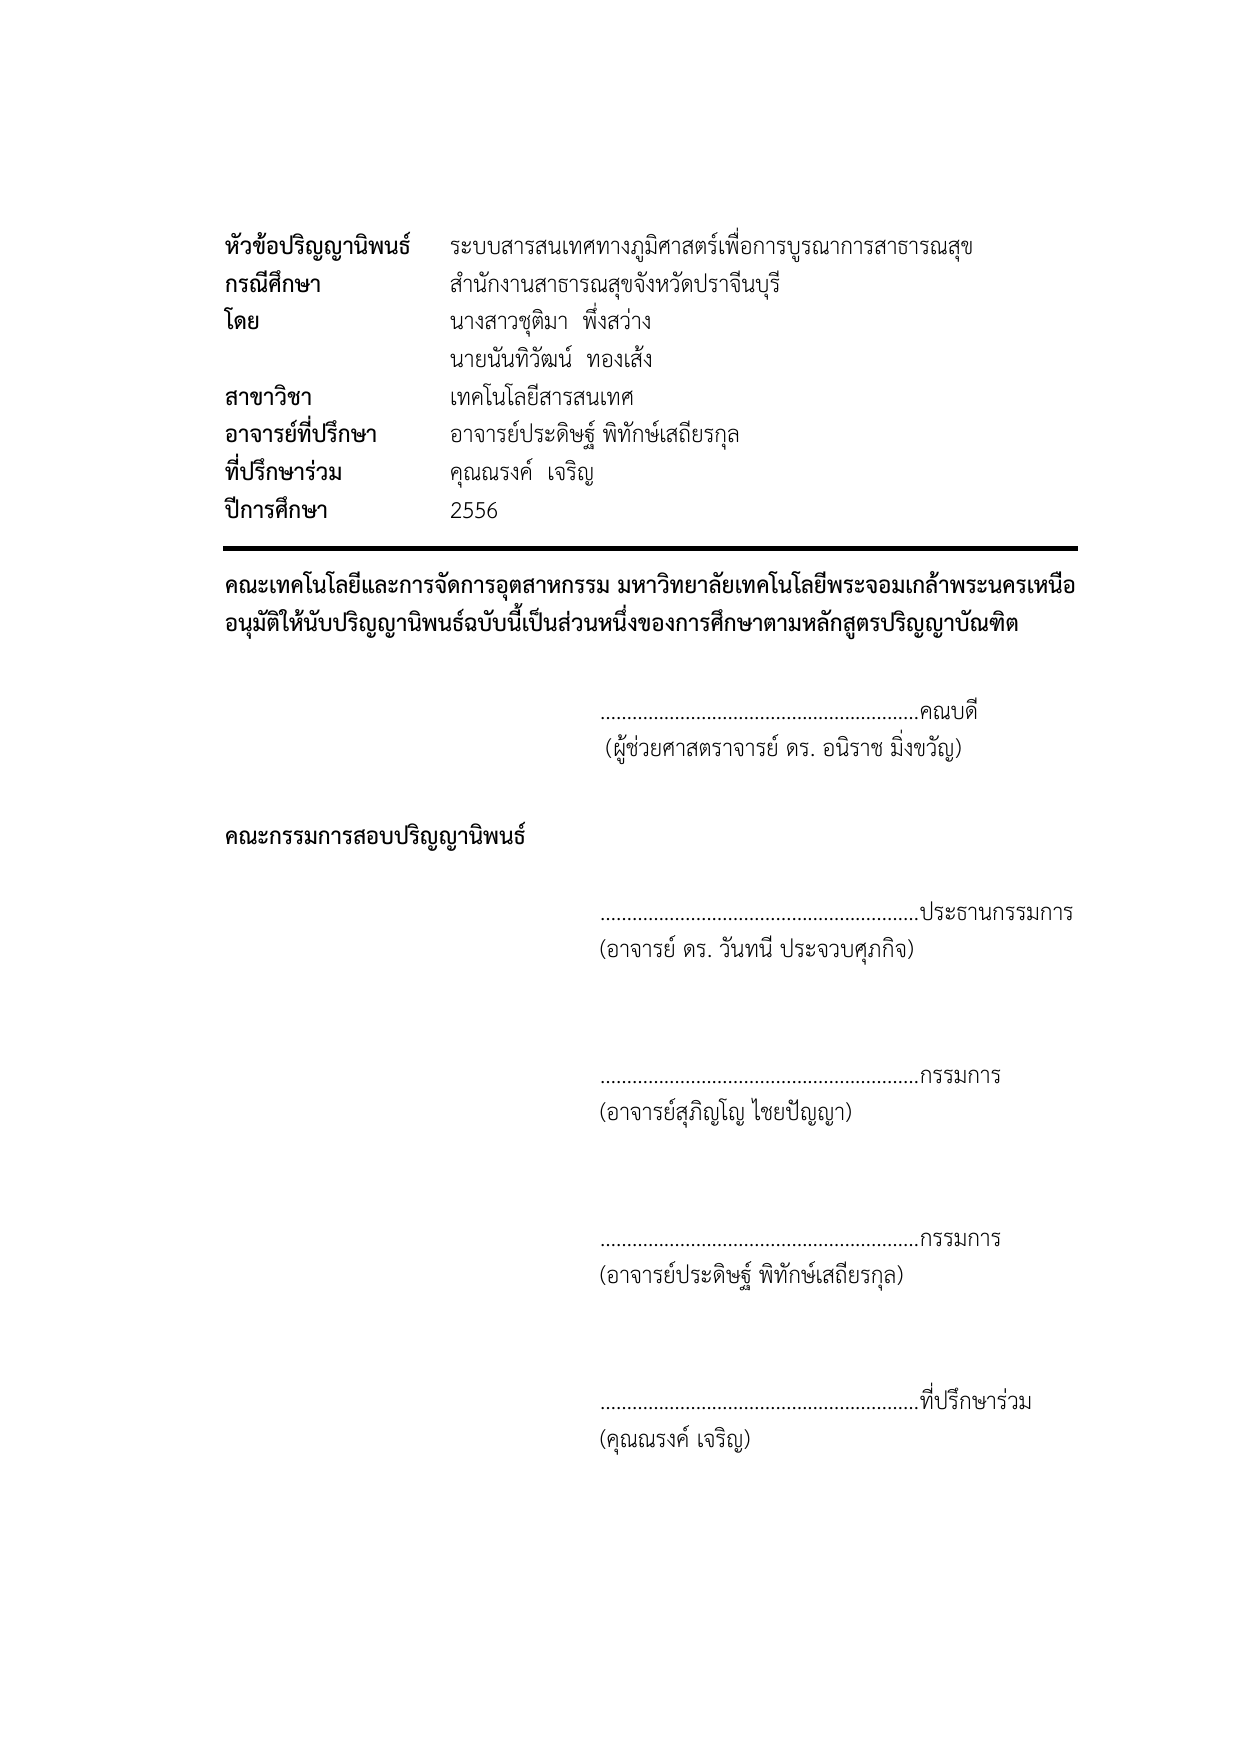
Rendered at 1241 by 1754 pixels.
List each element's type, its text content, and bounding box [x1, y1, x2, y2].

text สาขาวิชา เทคโนโลยีสารสนเทศ [225, 376, 1090, 413]
text (คุณณรงค์ เจริญ) [225, 1418, 1090, 1455]
text อาจารย์ที่ปรึกษา อาจารย์ประดิษฐ์ พิทักษ์เสถียรกุล [225, 413, 1090, 451]
text นายนันทิวัฒน์ ทองเส้ง [225, 338, 1090, 376]
text ……………………………………………………กรรมการ [225, 1054, 1090, 1091]
text โดย นางสาวชุติมา พึ่งสว่าง [225, 300, 1090, 338]
text คณะกรรมการสอบปริญญานิพนธ์ [225, 815, 1090, 853]
text ปีการศึกษา 2556 [225, 489, 1090, 527]
text (ผู้ช่วยศาสตราจารย์ ดร. อนิราช มิ่งขวัญ) [225, 727, 1090, 765]
text ……………………………………………………กรรมการ [225, 1217, 1090, 1254]
text (อาจารย์สุภิญโญ ไชยปัญญา) [225, 1091, 1090, 1129]
text หัวข้อปริญญานิพนธ์ ระบบสารสนเทศทางภูมิศาสตร์เพื่อการบูรณาการสาธารณสุข [225, 225, 1090, 263]
text กรณีศึกษา สำนักงานสาธารณสุขจังหวัดปราจีนบุรี [225, 263, 1090, 300]
text คณะเทคโนโลยีและการจัดการอุตสาหกรรม มหาวิทยาลัยเทคโนโลยีพระจอมเกล้าพระนครเหนือ [225, 564, 1090, 602]
text ……………………………………………………คณบดี [225, 690, 1090, 727]
text (อาจารย์ประดิษฐ์ พิทักษ์เสถียรกุล) [225, 1254, 1090, 1292]
text ……………………………………………………ที่ปรึกษาร่วม [225, 1380, 1090, 1418]
text ที่ปรึกษาร่วม คุณณรงค์ เจริญ [225, 451, 1090, 489]
text อนุมัติให้นับปริญญานิพนธ์ฉบับนี้เป็นส่วนหนึ่งของการศึกษาตามหลักสูตรปริญญาบัณฑิต [225, 602, 1090, 640]
text (อาจารย์ ดร. วันทนี ประจวบศุภกิจ) [225, 928, 1090, 966]
text ……………………………………………………ประธานกรรมการ [225, 891, 1090, 928]
